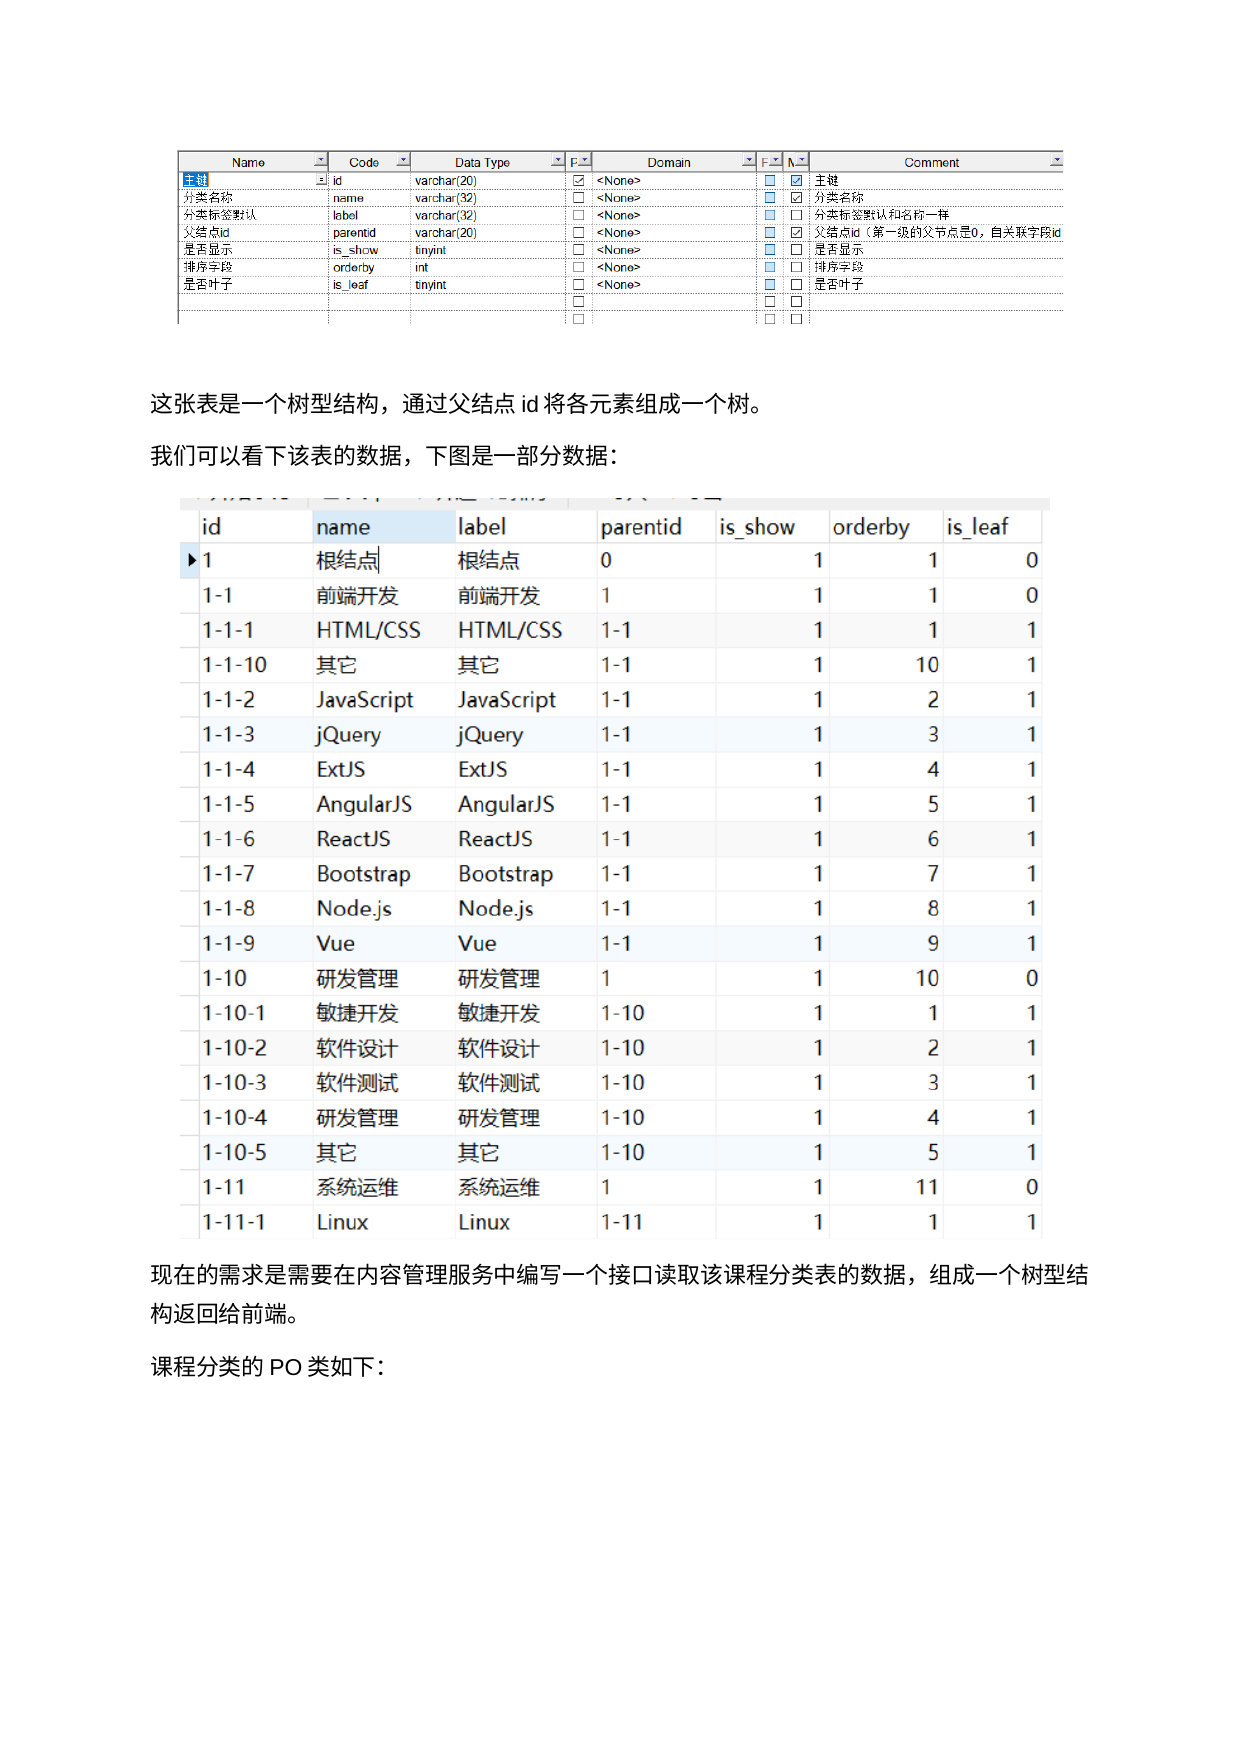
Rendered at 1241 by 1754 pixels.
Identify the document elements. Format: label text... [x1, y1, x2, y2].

picture [177, 150, 1064, 324]
text 我们可以看下该表的数据，下图是一部分数据： [150, 438, 1090, 471]
text 这张表是一个树型结构，通过父结点id将各元素组成一个树。 [150, 386, 1090, 419]
text 课程分类的PO类如下： [150, 1349, 1090, 1382]
text 现在的需求是需要在内容管理服务中编写一个接口读取该课程分类表的数据，组成一个树型结构返回给前端。 [150, 1257, 1090, 1329]
picture [177, 490, 1064, 1239]
